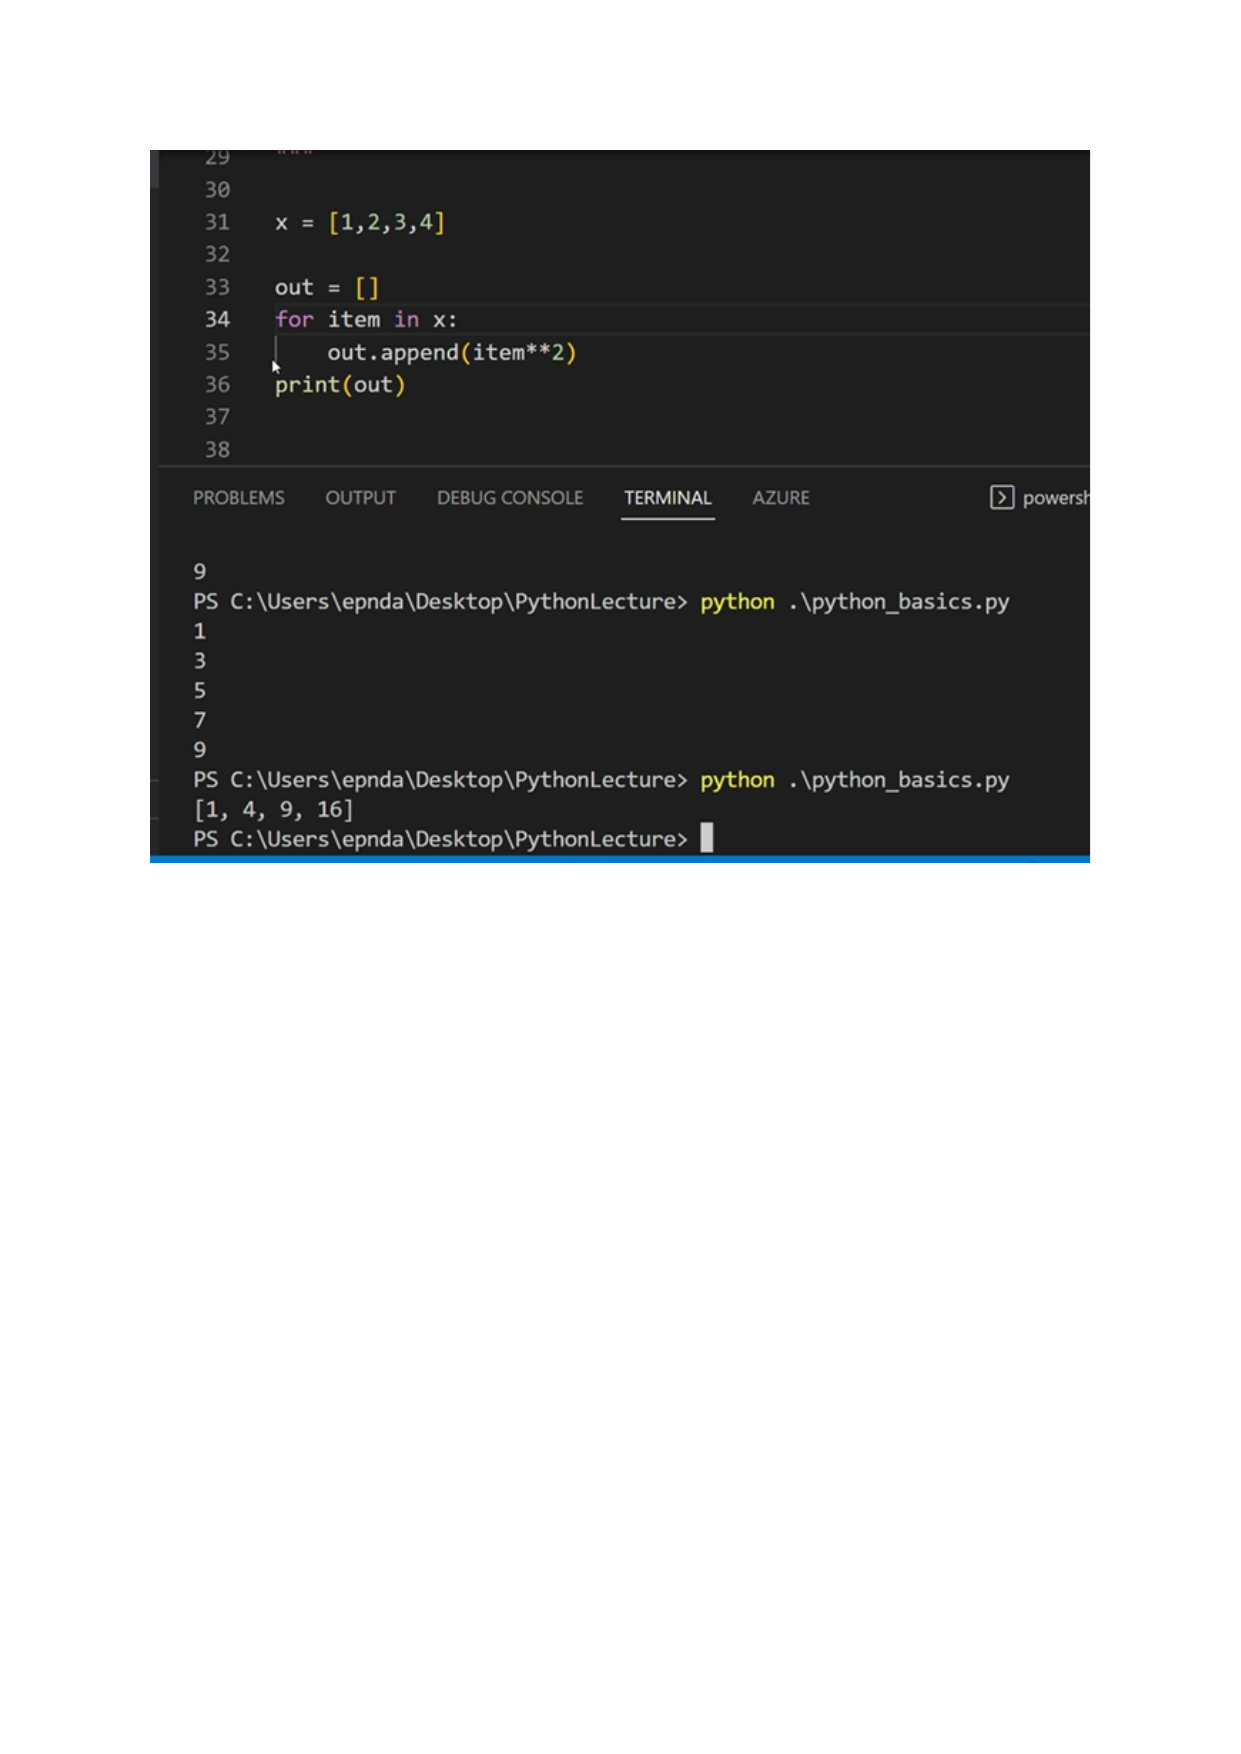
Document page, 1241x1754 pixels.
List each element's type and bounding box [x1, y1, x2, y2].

picture [150, 150, 1091, 863]
